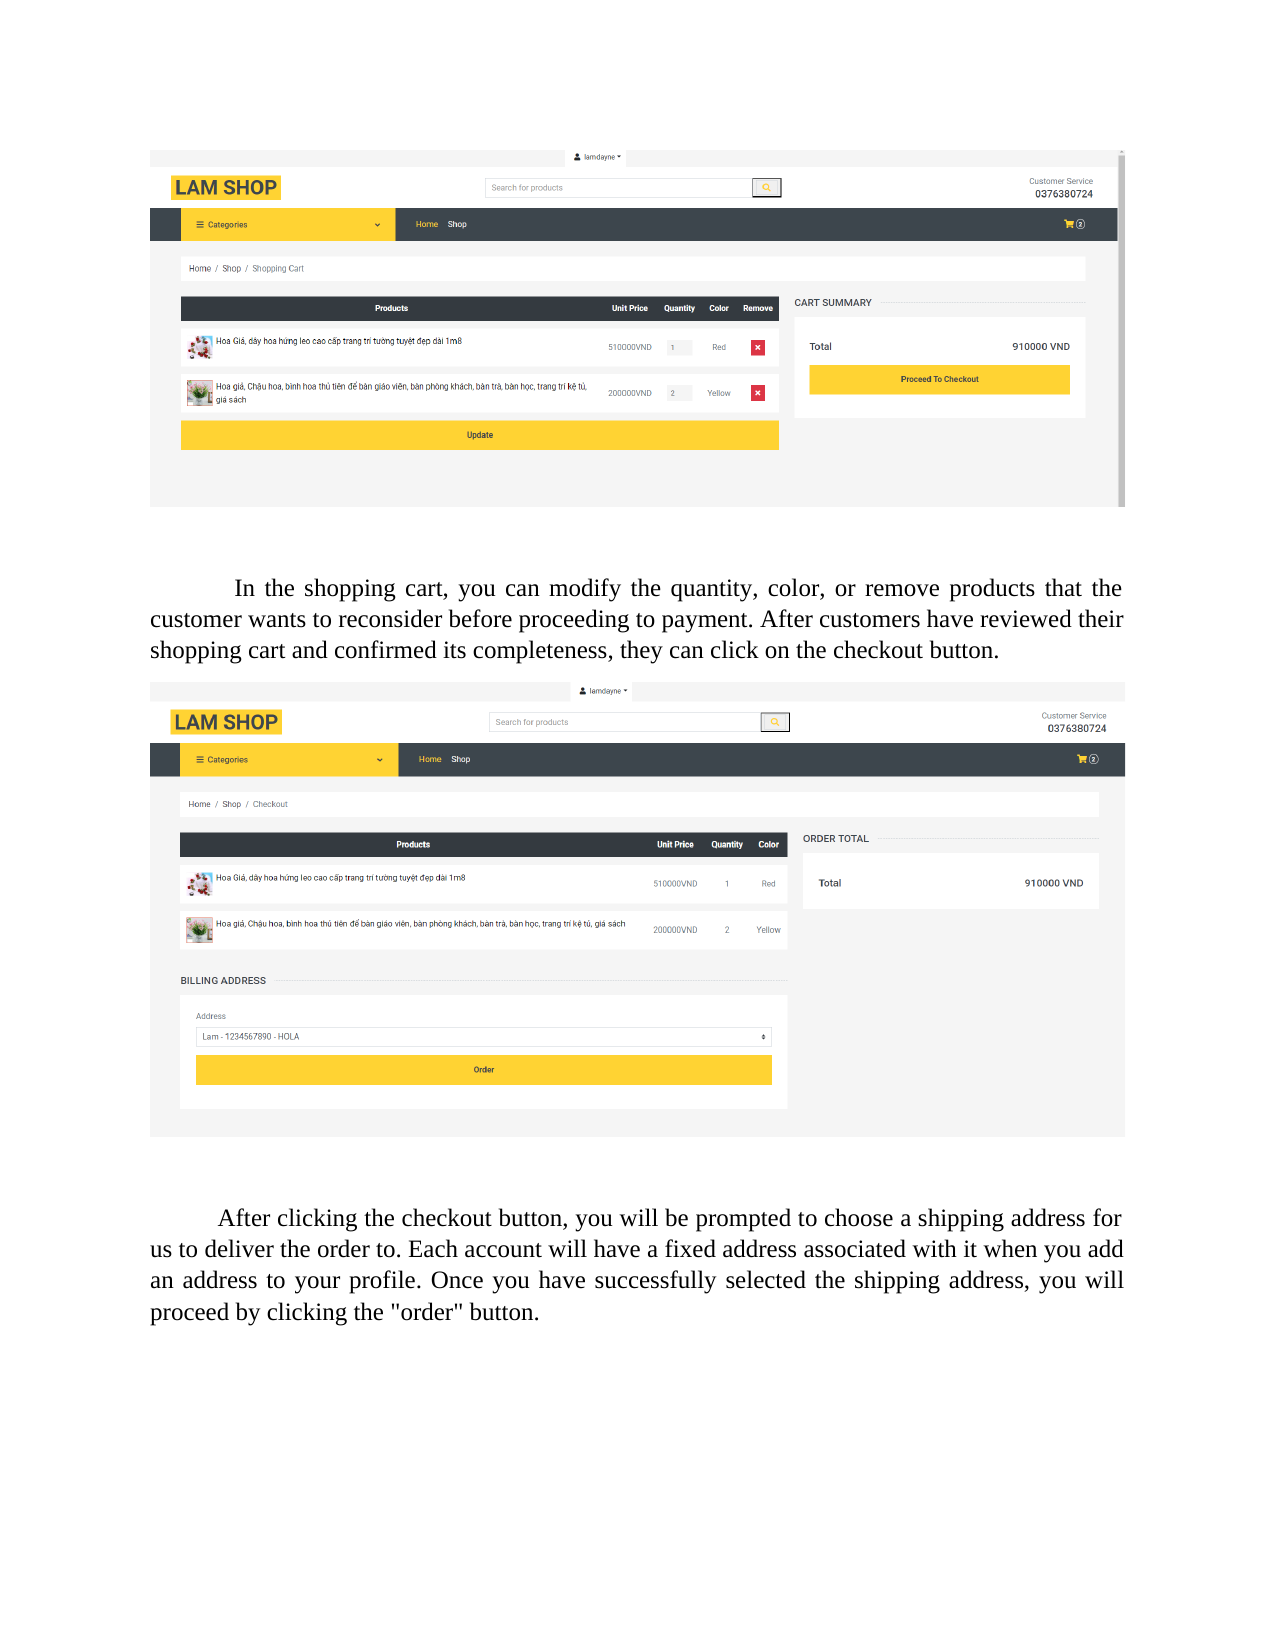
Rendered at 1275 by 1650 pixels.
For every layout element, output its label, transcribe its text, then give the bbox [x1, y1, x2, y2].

picture [150, 682, 1125, 1137]
picture [150, 150, 1125, 507]
text In the shopping cart, you can modify the quantity, color, or remove products that the customer wants to reconsider before proceeding to payment. After customers have reviewed their shopping cart and confirmed its completeness, they can click on the checkout button. [150, 573, 1125, 664]
text After clicking the checkout button, you will be prompted to choose a shipping address for us to deliver the order to. Each account will have a fixed address associated with it when you add an address to your profile. Once you have successfully selected the shipping address, you will proceed by clicking the "order" button. [150, 1203, 1125, 1325]
